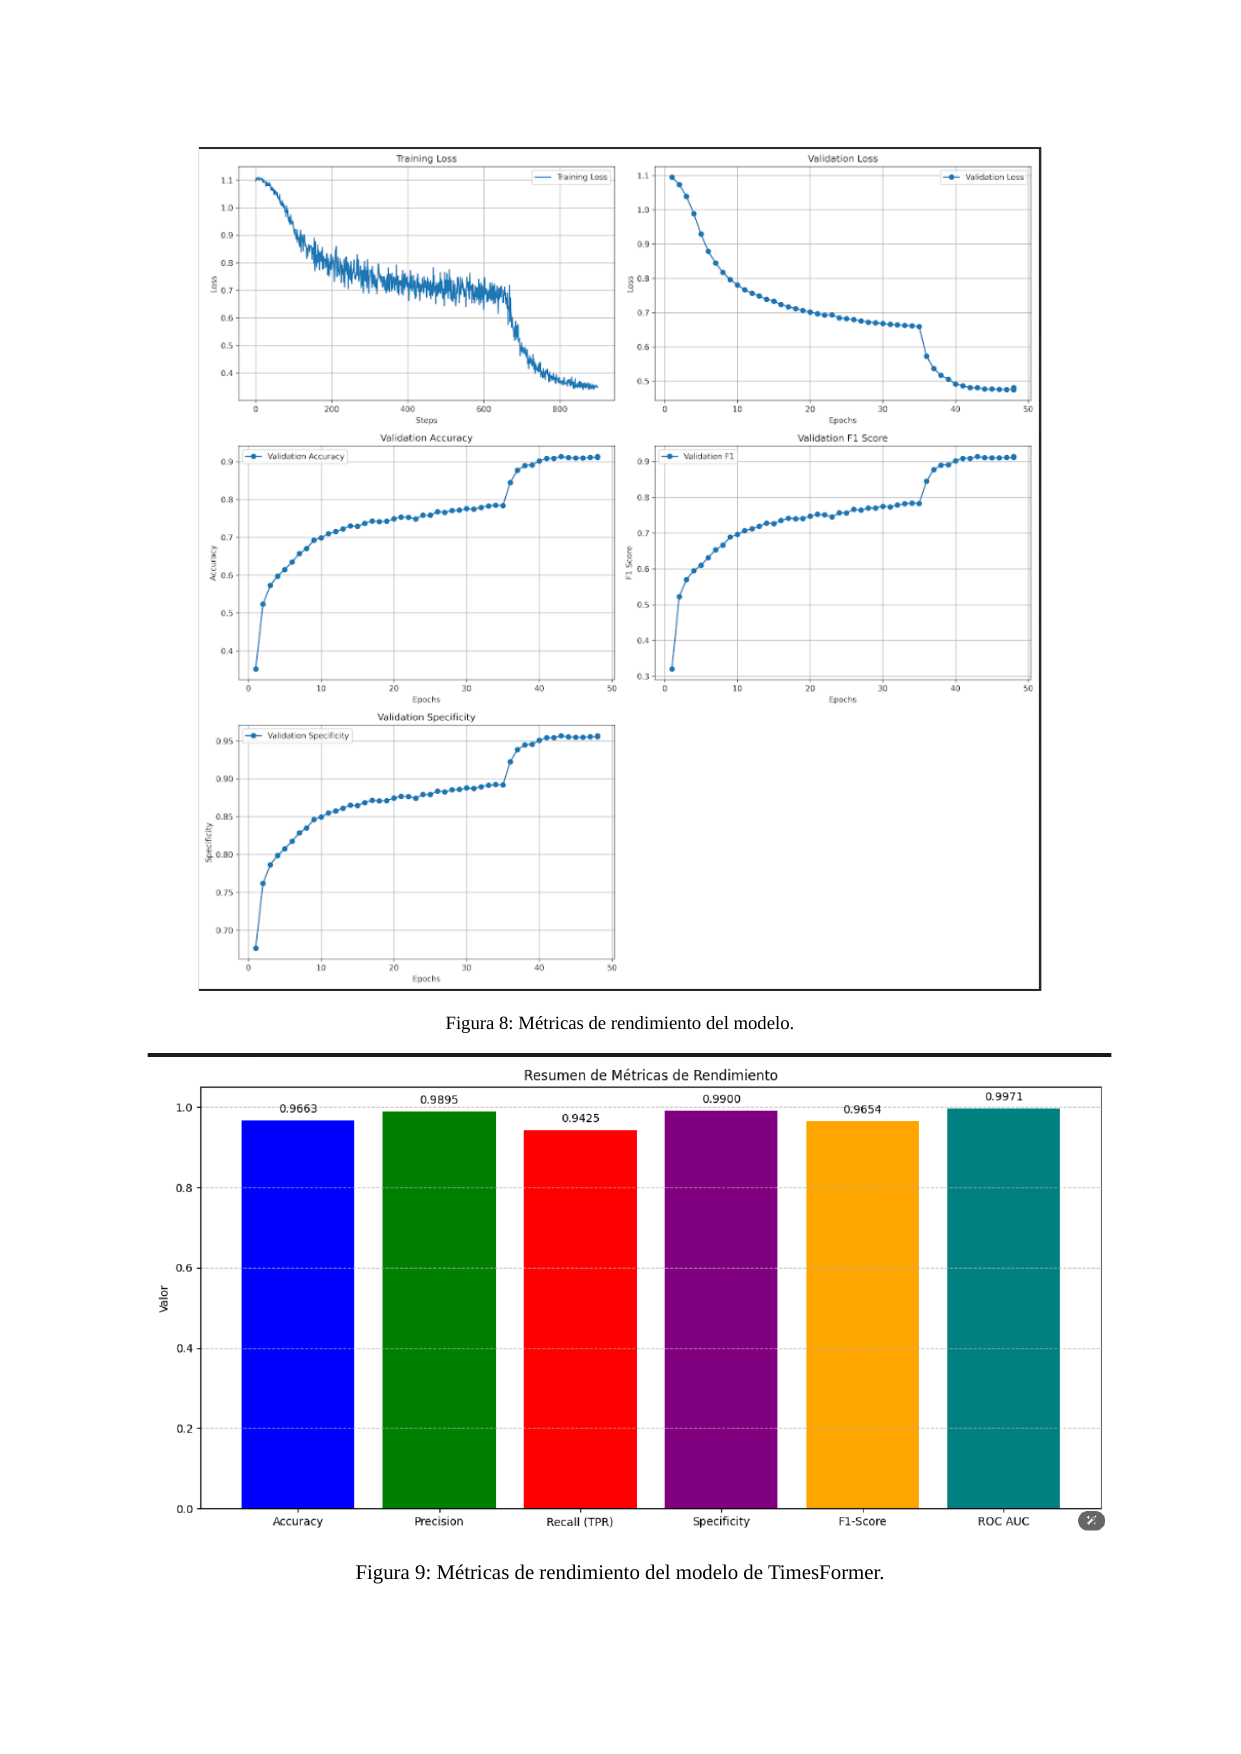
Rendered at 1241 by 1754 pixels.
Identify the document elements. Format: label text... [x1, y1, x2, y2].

picture [147, 1053, 1112, 1538]
text Figura 9: Métricas de rendimiento del modelo de TimesFormer. [148, 1559, 1092, 1584]
picture [198, 147, 1042, 991]
text Figura 8: Métricas de rendimiento del modelo. [148, 1012, 1092, 1033]
